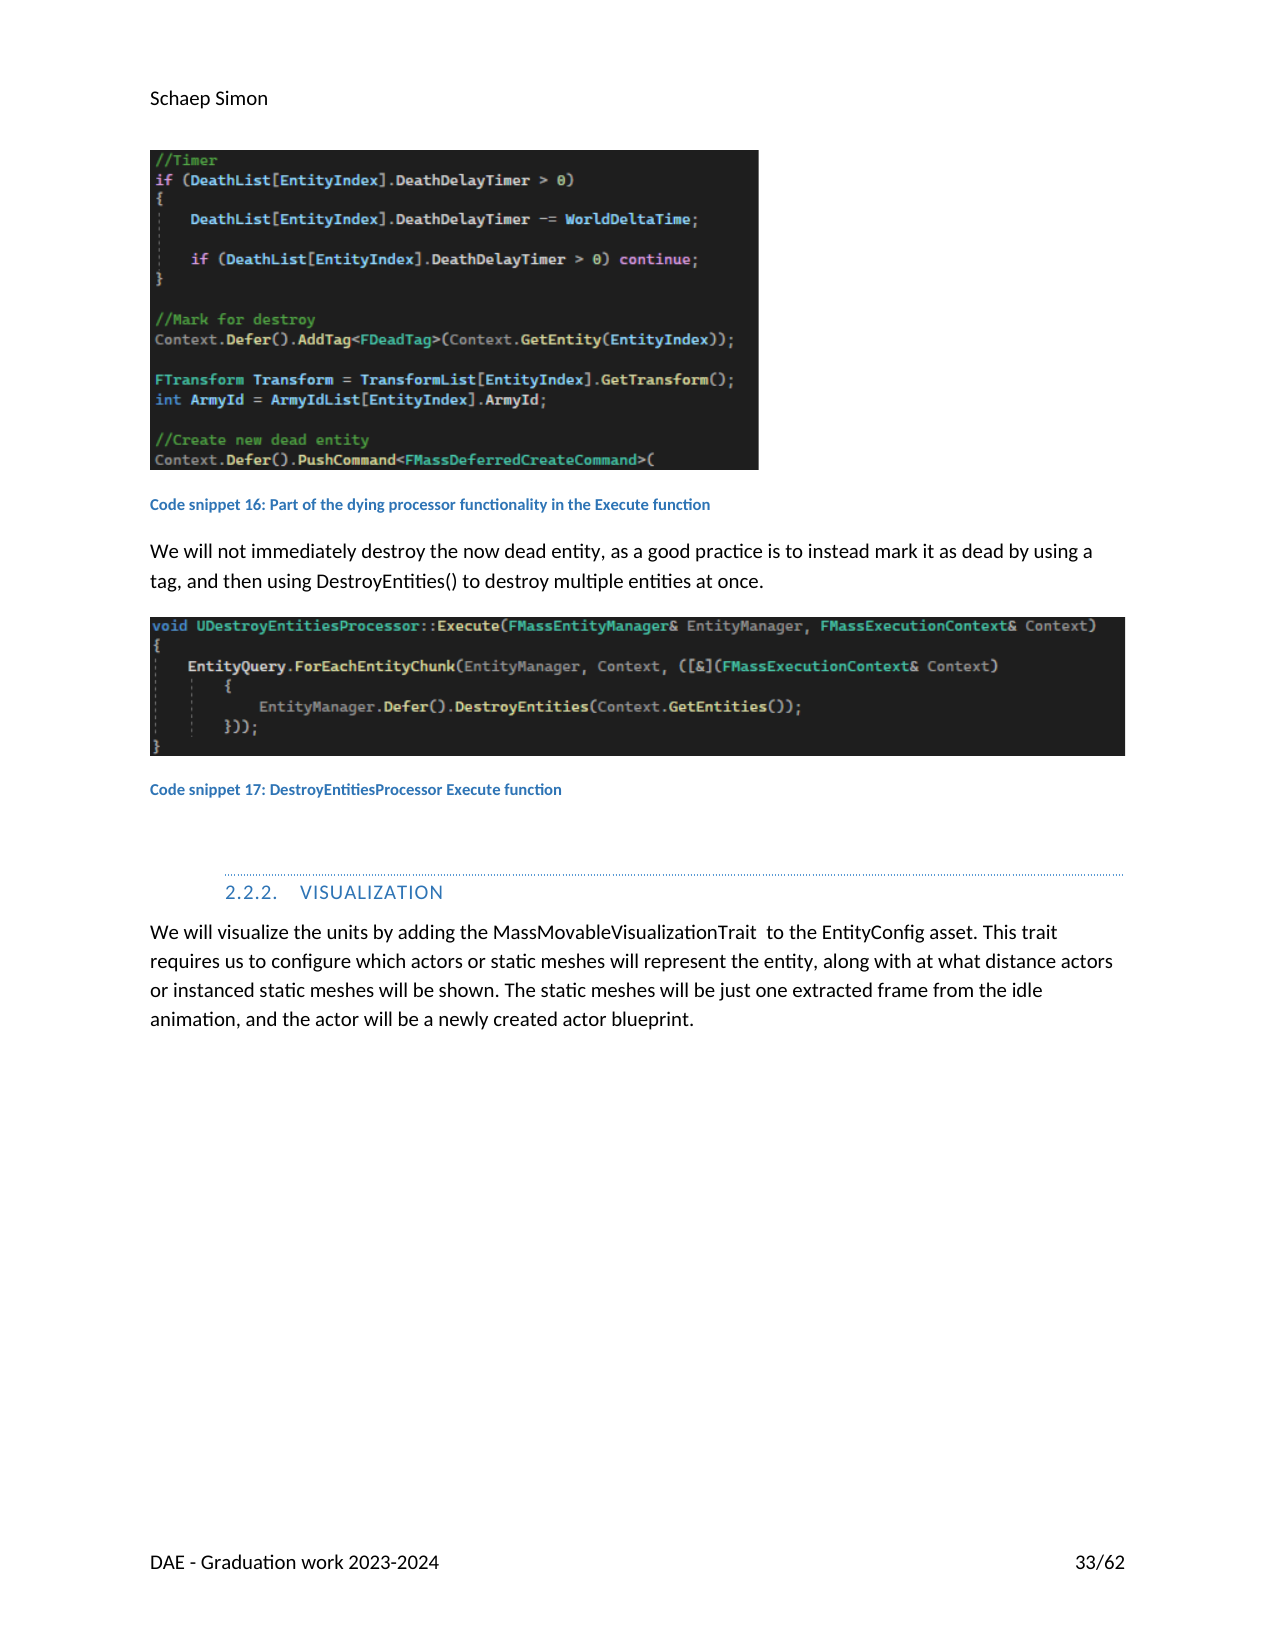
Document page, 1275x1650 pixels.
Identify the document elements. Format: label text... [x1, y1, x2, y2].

text We will visualize the units by adding the MassMovableVisualizationTrait to the EntityConfig asset. This trait requires us to configure which actors or static meshes will represent the entity, along with at what distance actors or instanced static meshes will be shown. The static meshes will be just one extracted frame from the idle animation, and the actor will be a newly created actor blueprint. [150, 919, 1125, 1032]
picture [150, 150, 759, 470]
subtitle Visualization [225, 874, 1125, 905]
picture [150, 617, 1125, 756]
text We will not immediately destroy the now dead entity, as a good practice is to instead mark it as dead by using a tag, and then using DestroyEntities() to destroy multiple entities at once. [150, 539, 1125, 593]
